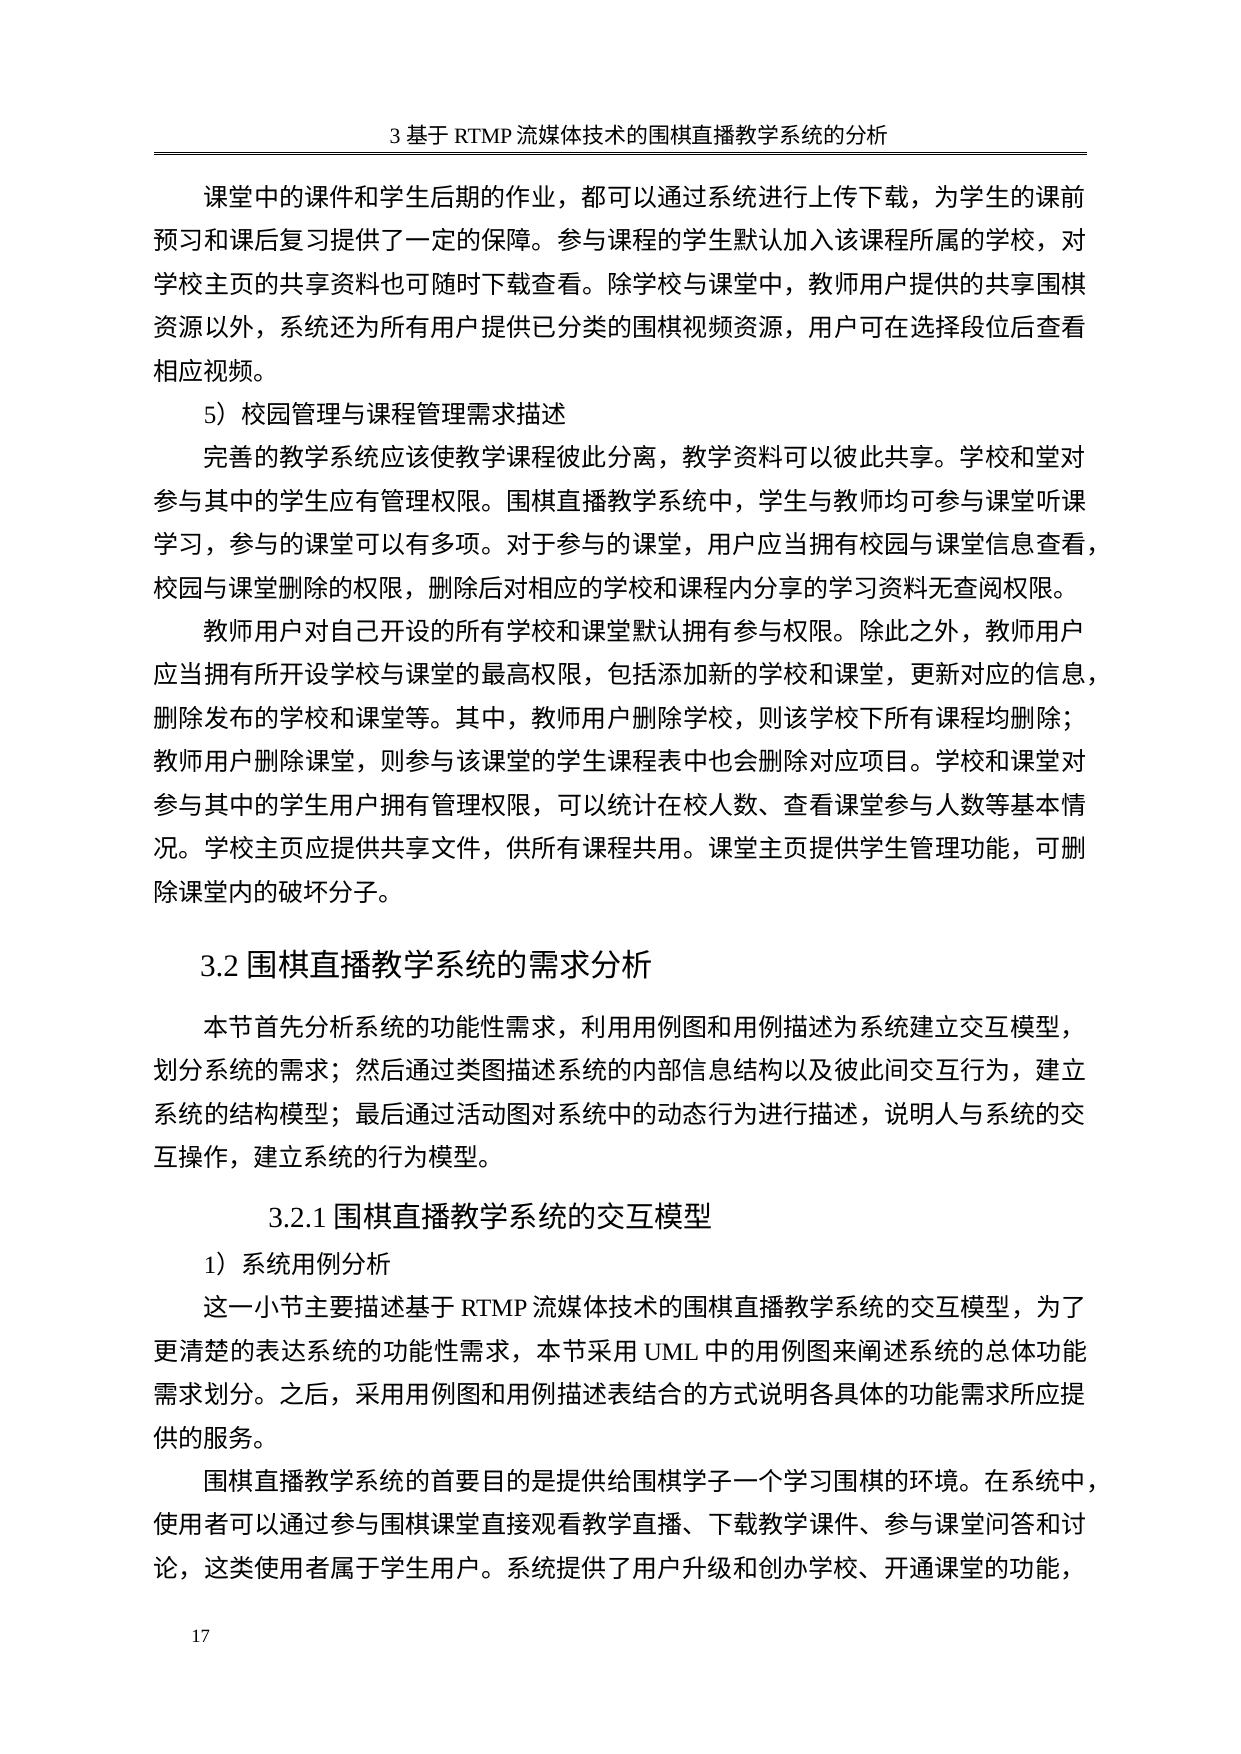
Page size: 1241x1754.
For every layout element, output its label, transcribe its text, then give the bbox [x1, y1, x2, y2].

text 教师用户对自己开设的所有学校和课堂默认拥有参与权限。除此之外，教师用户应当拥有所开设学校与课堂的最高权限，包括添加新的学校和课堂，更新对应的信息，删除发布的学校和课堂等。其中，教师用户删除学校，则该学校下所有课程均删除；教师用户删除课堂，则参与该课堂的学生课程表中也会删除对应项目。学校和课堂对参与其中的学生用户拥有管理权限，可以统计在校人数、查看课堂参与人数等基本情况。学校主页应提供共享文件，供所有课程共用。课堂主页提供学生管理功能，可删除课堂内的破坏分子。 [153, 612, 1087, 908]
text 1）系统用例分析 [153, 1244, 1087, 1281]
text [153, 1461, 1087, 1584]
text 本节首先分析系统的功能性需求，利用用例图和用例描述为系统建立交互模型，划分系统的需求；然后通过类图描述系统的内部信息结构以及彼此间交互行为，建立系统的结构模型；最后通过活动图对系统中的动态行为进行描述，说明人与系统的交互操作，建立系统的行为模型。 [153, 1007, 1087, 1174]
text 5）校园管理与课程管理需求描述 [153, 394, 1087, 431]
text 课堂中的课件和学生后期的作业，都可以通过系统进行上传下载，为学生的课前预习和课后复习提供了一定的保障。参与课程的学生默认加入该课程所属的学校，对学校主页的共享资料也可随时下载查看。除学校与课堂中，教师用户提供的共享围棋资源以外，系统还为所有用户提供已分类的围棋视频资源，用户可在选择段位后查看相应视频。 [153, 177, 1087, 387]
subtitle 围棋直播教学系统的需求分析 [200, 941, 1087, 986]
text 完善的教学系统应该使教学课程彼此分离，教学资料可以彼此共享。学校和堂对参与其中的学生应有管理权限。围棋直播教学系统中，学生与教师均可参与课堂听课学习，参与的课堂可以有多项。对于参与的课堂，用户应当拥有校园与课堂信息查看，校园与课堂删除的权限，删除后对相应的学校和课程内分享的学习资料无查阅权限。 [153, 438, 1087, 604]
text 这一小节主要描述基于RTMP流媒体技术的围棋直播教学系统的交互模型，为了更清楚的表达系统的功能性需求，本节采用UML中的用例图来阐述系统的总体功能需求划分。之后，采用用例图和用例描述表结合的方式说明各具体的功能需求所应提供的服务。 [153, 1288, 1087, 1454]
subtitle 围棋直播教学系统的交互模型 [268, 1193, 1087, 1236]
